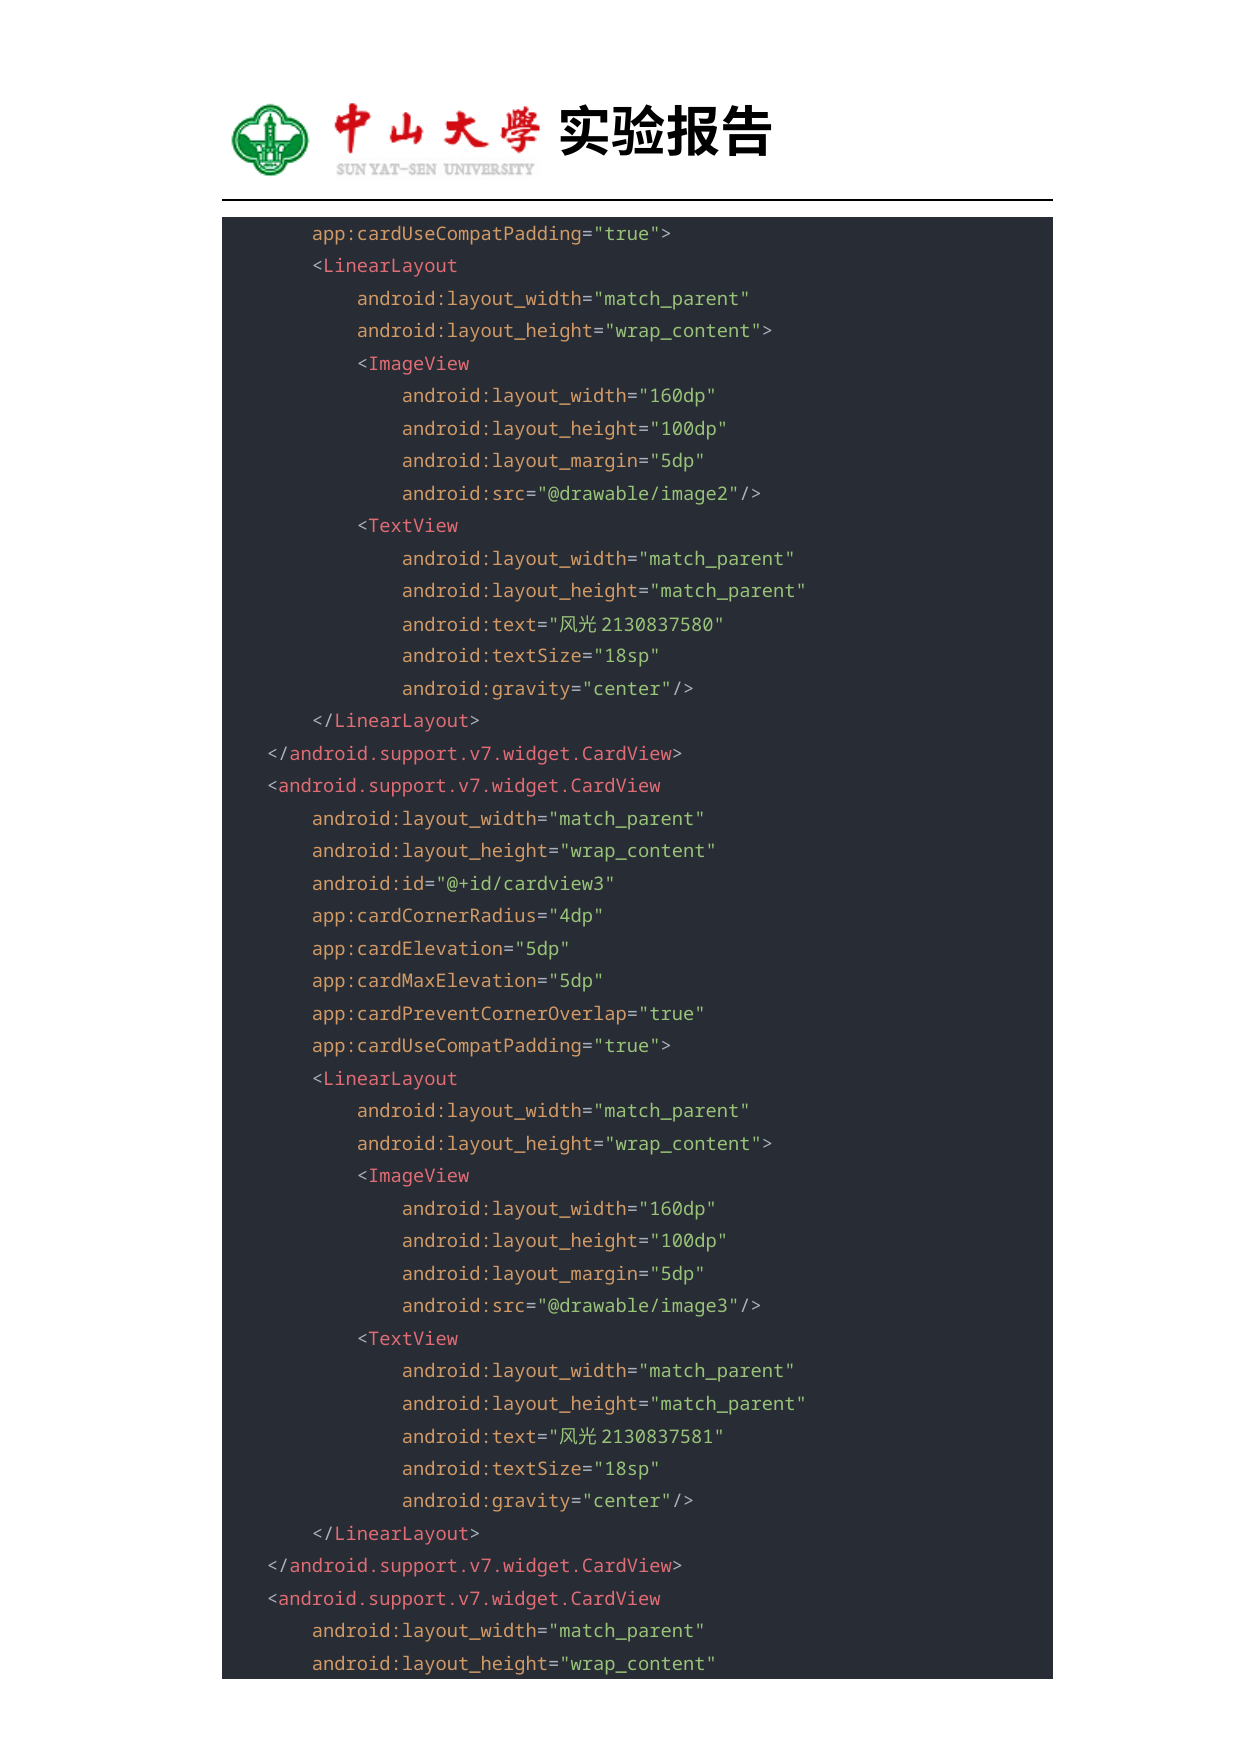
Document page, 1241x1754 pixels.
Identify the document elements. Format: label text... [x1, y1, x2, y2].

text <android.support.v7.widget.CardView [222, 1582, 1053, 1614]
text <ImageView [222, 347, 1053, 379]
text app:cardPreventCornerOverlap="true" [222, 997, 1053, 1029]
text app:cardUseCompatPadding="true"> [222, 217, 1053, 249]
text android:gravity="center"/> [222, 1484, 1053, 1517]
text android:layout_width="160dp" [222, 1192, 1053, 1224]
text <LinearLayout [222, 1062, 1053, 1094]
text android:layout_width="match_parent" [222, 1614, 1053, 1647]
text android:layout_height="wrap_content" [222, 834, 1053, 867]
text <LinearLayout [222, 249, 1053, 282]
text android:layout_width="match_parent" [222, 802, 1053, 834]
text android:layout_width="match_parent" [222, 542, 1053, 574]
text android:layout_margin="5dp" [222, 1257, 1053, 1289]
text android:id="@+id/cardview3" [222, 867, 1053, 899]
text android:textSize="18sp" [222, 1452, 1053, 1484]
text android:layout_width="match_parent" [222, 282, 1053, 314]
text </android.support.v7.widget.CardView> [222, 1549, 1053, 1582]
text android:layout_height="match_parent" [222, 1387, 1053, 1419]
text android:src="@drawable/image2"/> [222, 477, 1053, 509]
picture [221, 98, 543, 182]
text android:src="@drawable/image3"/> [222, 1289, 1053, 1322]
text <TextView [222, 509, 1053, 542]
text android:text="风光 2130837580" [222, 607, 1053, 639]
text app:cardMaxElevation="5dp" [222, 964, 1053, 997]
text </android.support.v7.widget.CardView> [222, 737, 1053, 769]
text android:layout_height="100dp" [222, 1224, 1053, 1257]
text android:layout_height="wrap_content"> [222, 314, 1053, 347]
text android:layout_height="100dp" [222, 412, 1053, 444]
text </LinearLayout> [222, 704, 1053, 737]
text android:layout_height="wrap_content"> [222, 1127, 1053, 1159]
text <android.support.v7.widget.CardView [222, 769, 1053, 802]
text <TextView [222, 1322, 1053, 1354]
text <ImageView [222, 1159, 1053, 1192]
text android:text="风光 2130837581" [222, 1419, 1053, 1452]
text android:gravity="center"/> [222, 672, 1053, 704]
text android:layout_width="match_parent" [222, 1094, 1053, 1127]
text app:cardCornerRadius="4dp" [222, 899, 1053, 932]
text android:layout_margin="5dp" [222, 444, 1053, 477]
text android:textSize="18sp" [222, 639, 1053, 672]
text android:layout_width="match_parent" [222, 1354, 1053, 1387]
text android:layout_height="wrap_content" [222, 1647, 1053, 1679]
text app:cardElevation="5dp" [222, 932, 1053, 964]
text android:layout_height="match_parent" [222, 574, 1053, 607]
text </LinearLayout> [222, 1517, 1053, 1549]
text android:layout_width="160dp" [222, 379, 1053, 412]
text app:cardUseCompatPadding="true"> [222, 1029, 1053, 1062]
